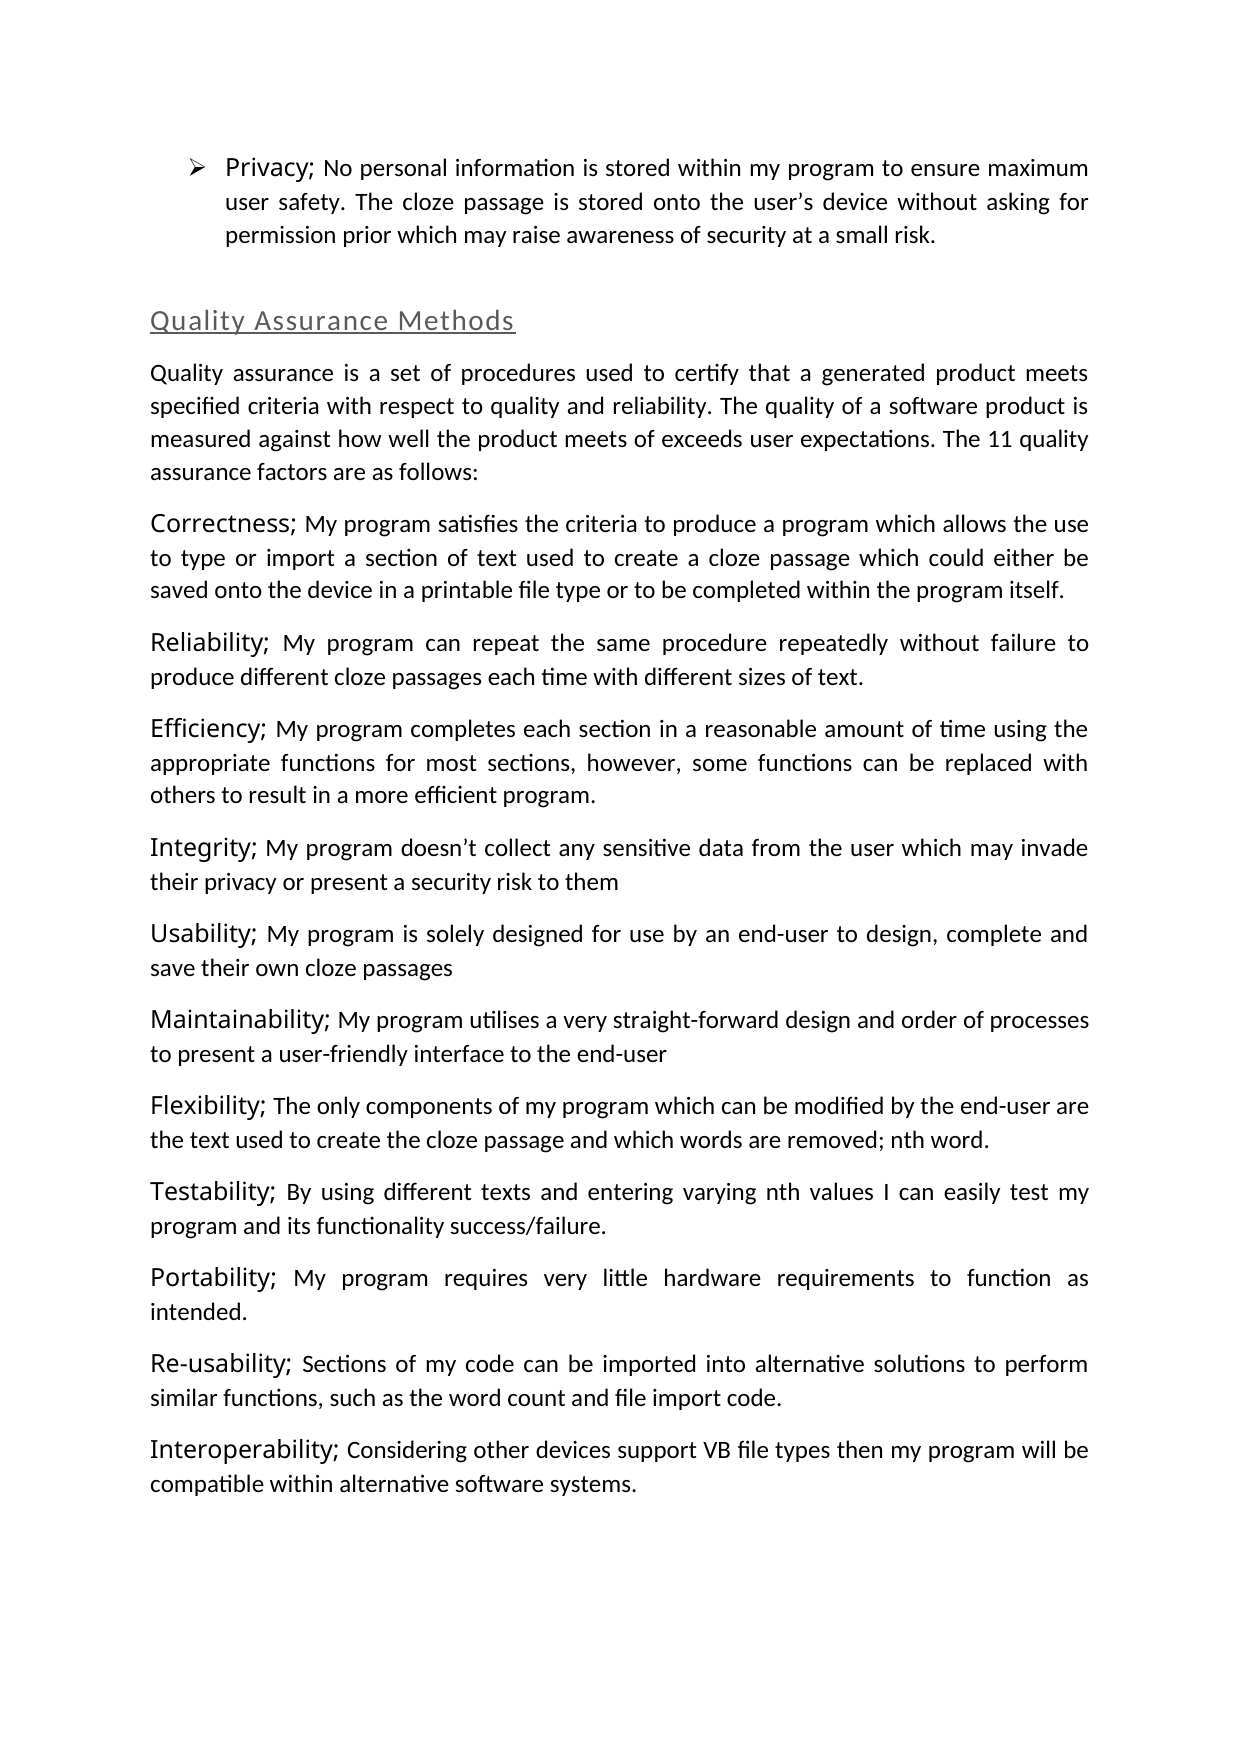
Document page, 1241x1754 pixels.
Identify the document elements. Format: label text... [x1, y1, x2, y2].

text Efficiency; My program completes each section in a reasonable amount of time using the appropriate functions for most sections, however, some functions can be replaced with others to result in a more efficient program. [150, 710, 1090, 810]
text Re-usability; Sections of my code can be imported into alternative solutions to perform similar functions, such as the word count and file import code. [150, 1346, 1090, 1412]
text Quality assurance is a set of procedures used to certify that a generated product meets specified criteria with respect to quality and reliability. The quality of a software product is measured against how well the product meets of exceeds user expectations. The 11 quality assurance factors are as follows: [150, 357, 1090, 486]
text Usability; My program is solely designed for use by an end-user to design, complete and save their own cloze passages [150, 915, 1090, 982]
subtitle Quality Assurance Methods [150, 302, 1090, 337]
text Reliability; My program can repeat the same procedure repeatedly without failure to produce different cloze passages each time with different sizes of text. [150, 624, 1090, 691]
text Portability; My program requires very little hardware requirements to function as intended. [150, 1259, 1090, 1326]
text Interoperability; Considering other devices support VB file types then my program will be compatible within alternative software systems. [150, 1432, 1090, 1498]
text Maintainability; My program utilises a very straight-forward design and order of processes to present a user-friendly interface to the end-user [150, 1001, 1090, 1068]
text Correctness; My program satisfies the criteria to produce a program which allows the use to type or import a section of text used to create a cloze passage which could either be saved onto the device in a printable file type or to be completed within the program itself. [150, 505, 1090, 605]
text Testability; By using different texts and entering varying nth values I can easily test my program and its functionality success/failure. [150, 1173, 1090, 1240]
text Flexibility; The only components of my program which can be modified by the end-user are the text used to create the cloze passage and which words are removed; nth word. [150, 1087, 1090, 1154]
list Privacy; No personal information is stored within my program to ensure maximum user safety. The cloze passage is stored onto the user’s device without asking for permission prior which may raise awareness of security at a small risk. [187, 150, 1090, 250]
text Integrity; My program doesn’t collect any sensitive data from the user which may invade their privacy or present a security risk to them [150, 829, 1090, 896]
